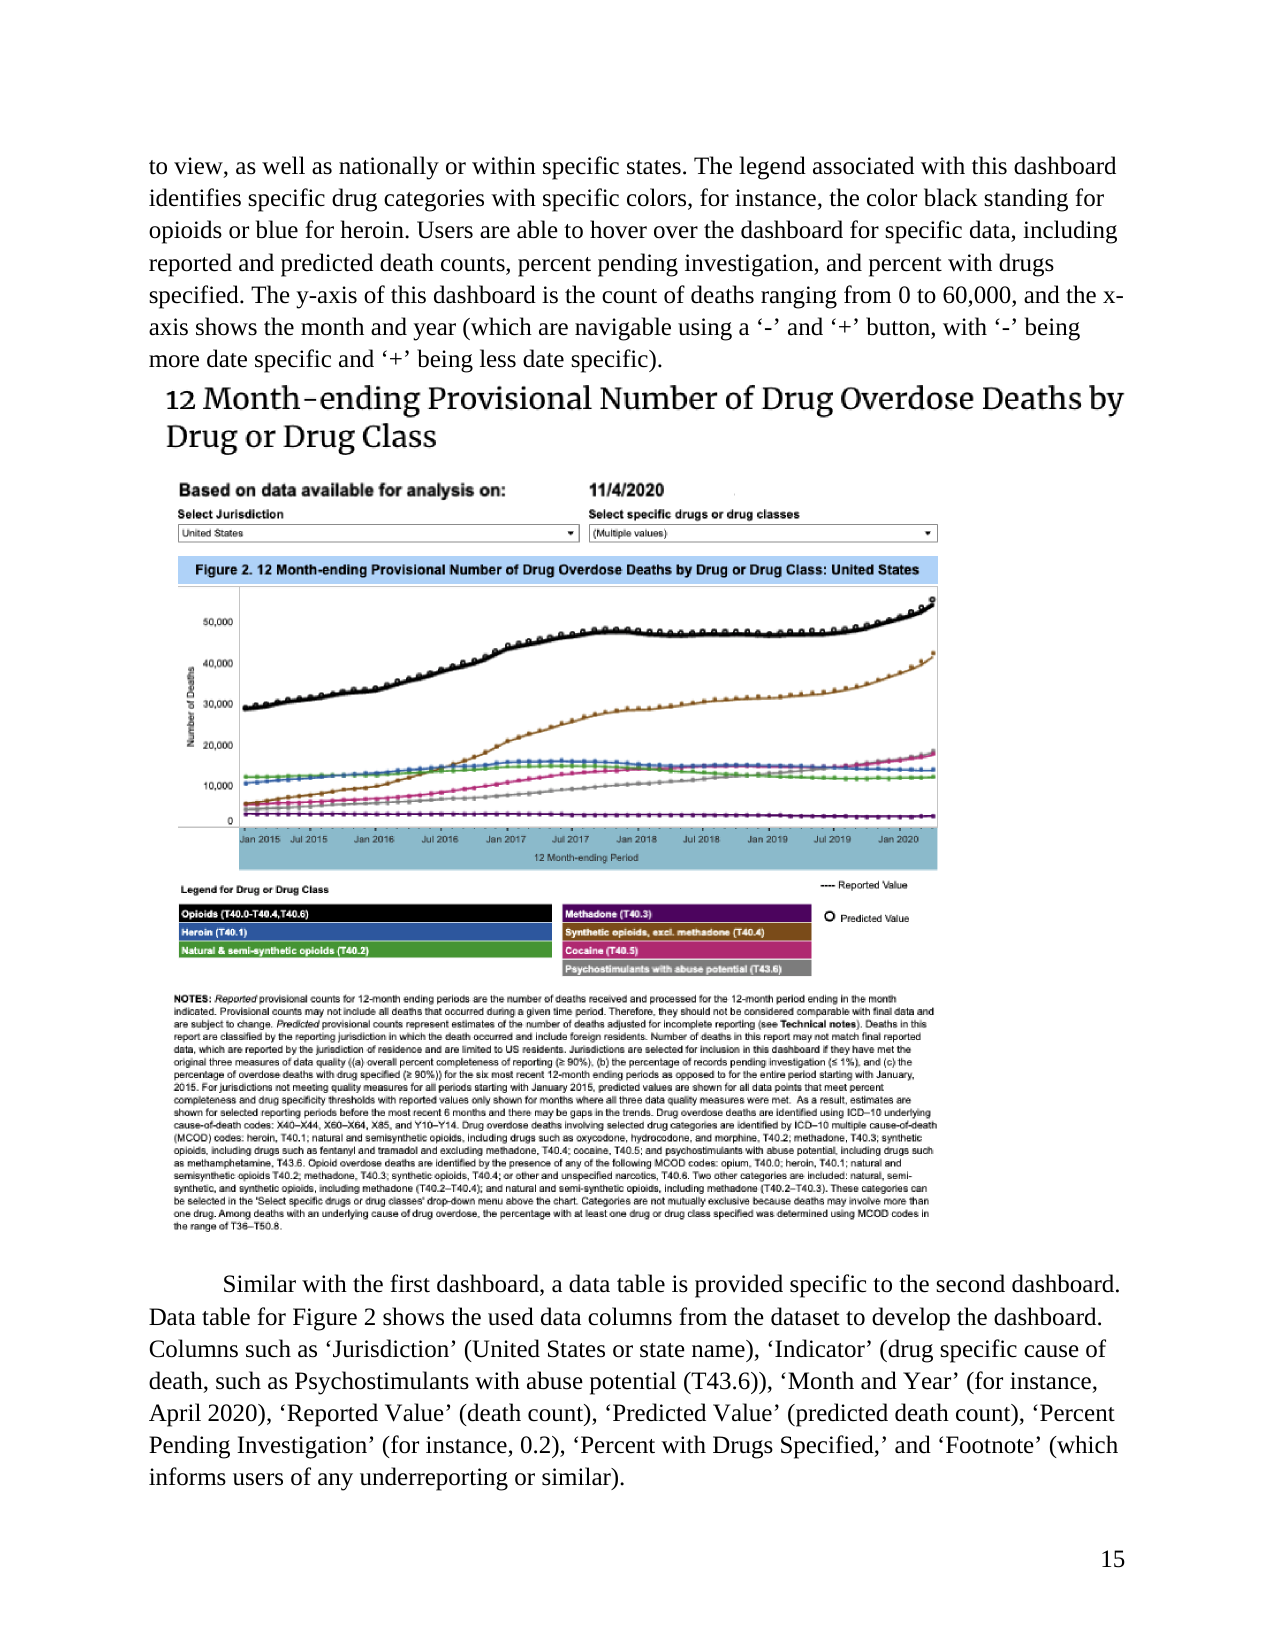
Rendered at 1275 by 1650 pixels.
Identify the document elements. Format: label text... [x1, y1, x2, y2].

picture [153, 377, 1132, 1243]
text Similar with the first dashboard, a data table is provided specific to the second dashboard. Data table for Figure 2 shows the used data columns from the dataset to develop the dashboard. Columns such as ‘Jurisdiction’ (United States or state name), ‘Indicator’ (drug specific cause of death, such as Psychostimulants with abuse potential (T43.6)), ‘Month and Year’ (for instance, April 2020), ‘Reported Value’ (death count), ‘Predicted Value’ (predicted death count), ‘Percent Pending Investigation’ (for instance, 0.2), ‘Percent with Drugs Specified,’ and ‘Footnote’ (which informs users of any underreporting or similar). [148, 1269, 1124, 1491]
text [148, 151, 1124, 373]
